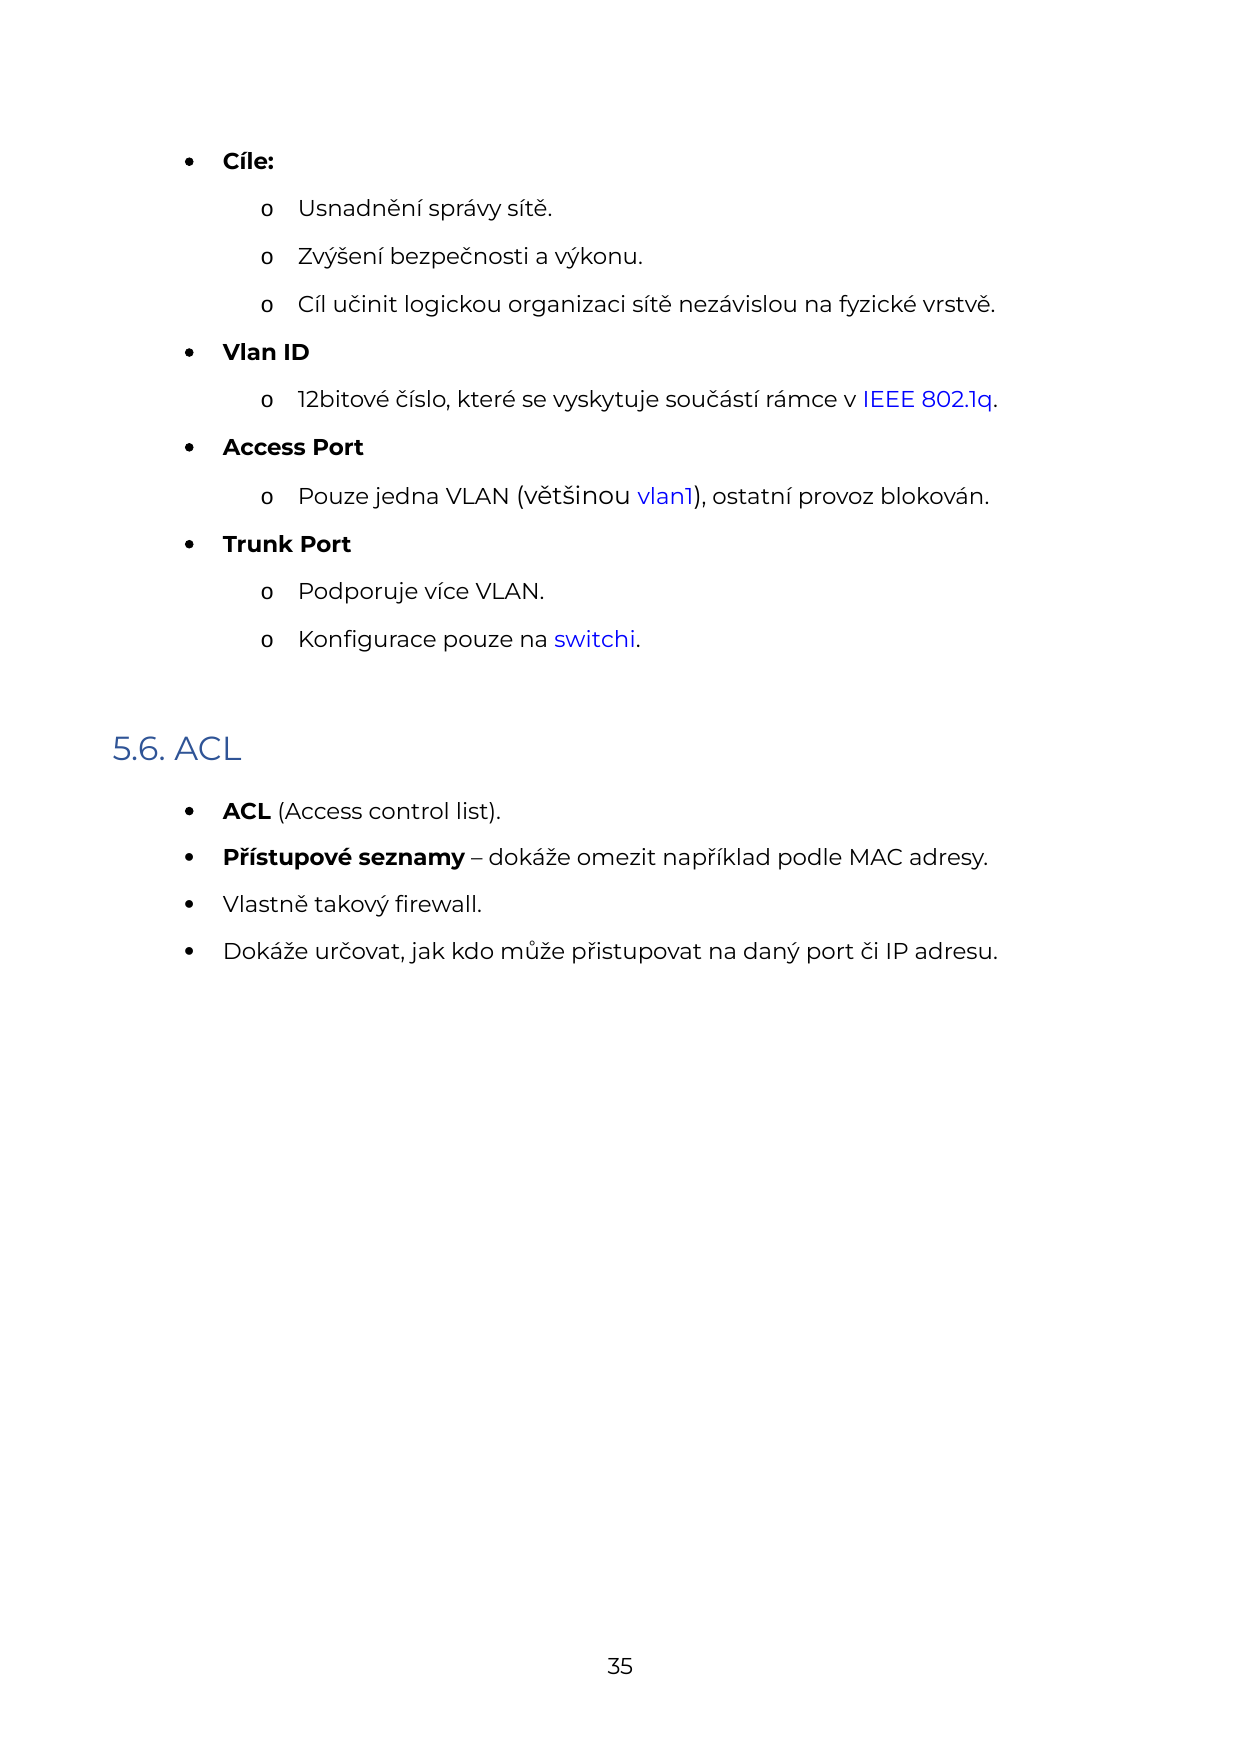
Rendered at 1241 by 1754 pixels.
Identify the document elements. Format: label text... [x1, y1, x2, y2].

list Usnadnění správy sítě. [260, 194, 1093, 223]
list Cíle: [185, 148, 1093, 176]
list Dokáže určovat, jak kdo může přistupovat na daný port či IP adresu. [185, 937, 1093, 965]
list 12bitové číslo, které se vyskytuje součástí rámce v IEEE 802.1q. [260, 385, 1093, 414]
list Vlastně takový firewall. [185, 890, 1093, 918]
list Zvýšení bezpečnosti a výkonu. [260, 242, 1093, 271]
list Trunk Port [185, 530, 1093, 558]
list Cíl učinit logickou organizaci sítě nezávislou na fyzické vrstvě. [260, 290, 1093, 319]
list Vlan ID [185, 338, 1093, 366]
list Access Port [185, 433, 1093, 461]
text ACL [112, 728, 1093, 769]
list ACL (Access control list). [185, 797, 1093, 825]
list Podporuje více VLAN. [260, 577, 1093, 606]
list Přístupové seznamy – dokáže omezit například podle MAC adresy. [185, 844, 1093, 872]
list Konfigurace pouze na switchi. [260, 625, 1093, 654]
list Pouze jedna VLAN (většinou vlan1), ostatní provoz blokován. [260, 480, 1093, 511]
